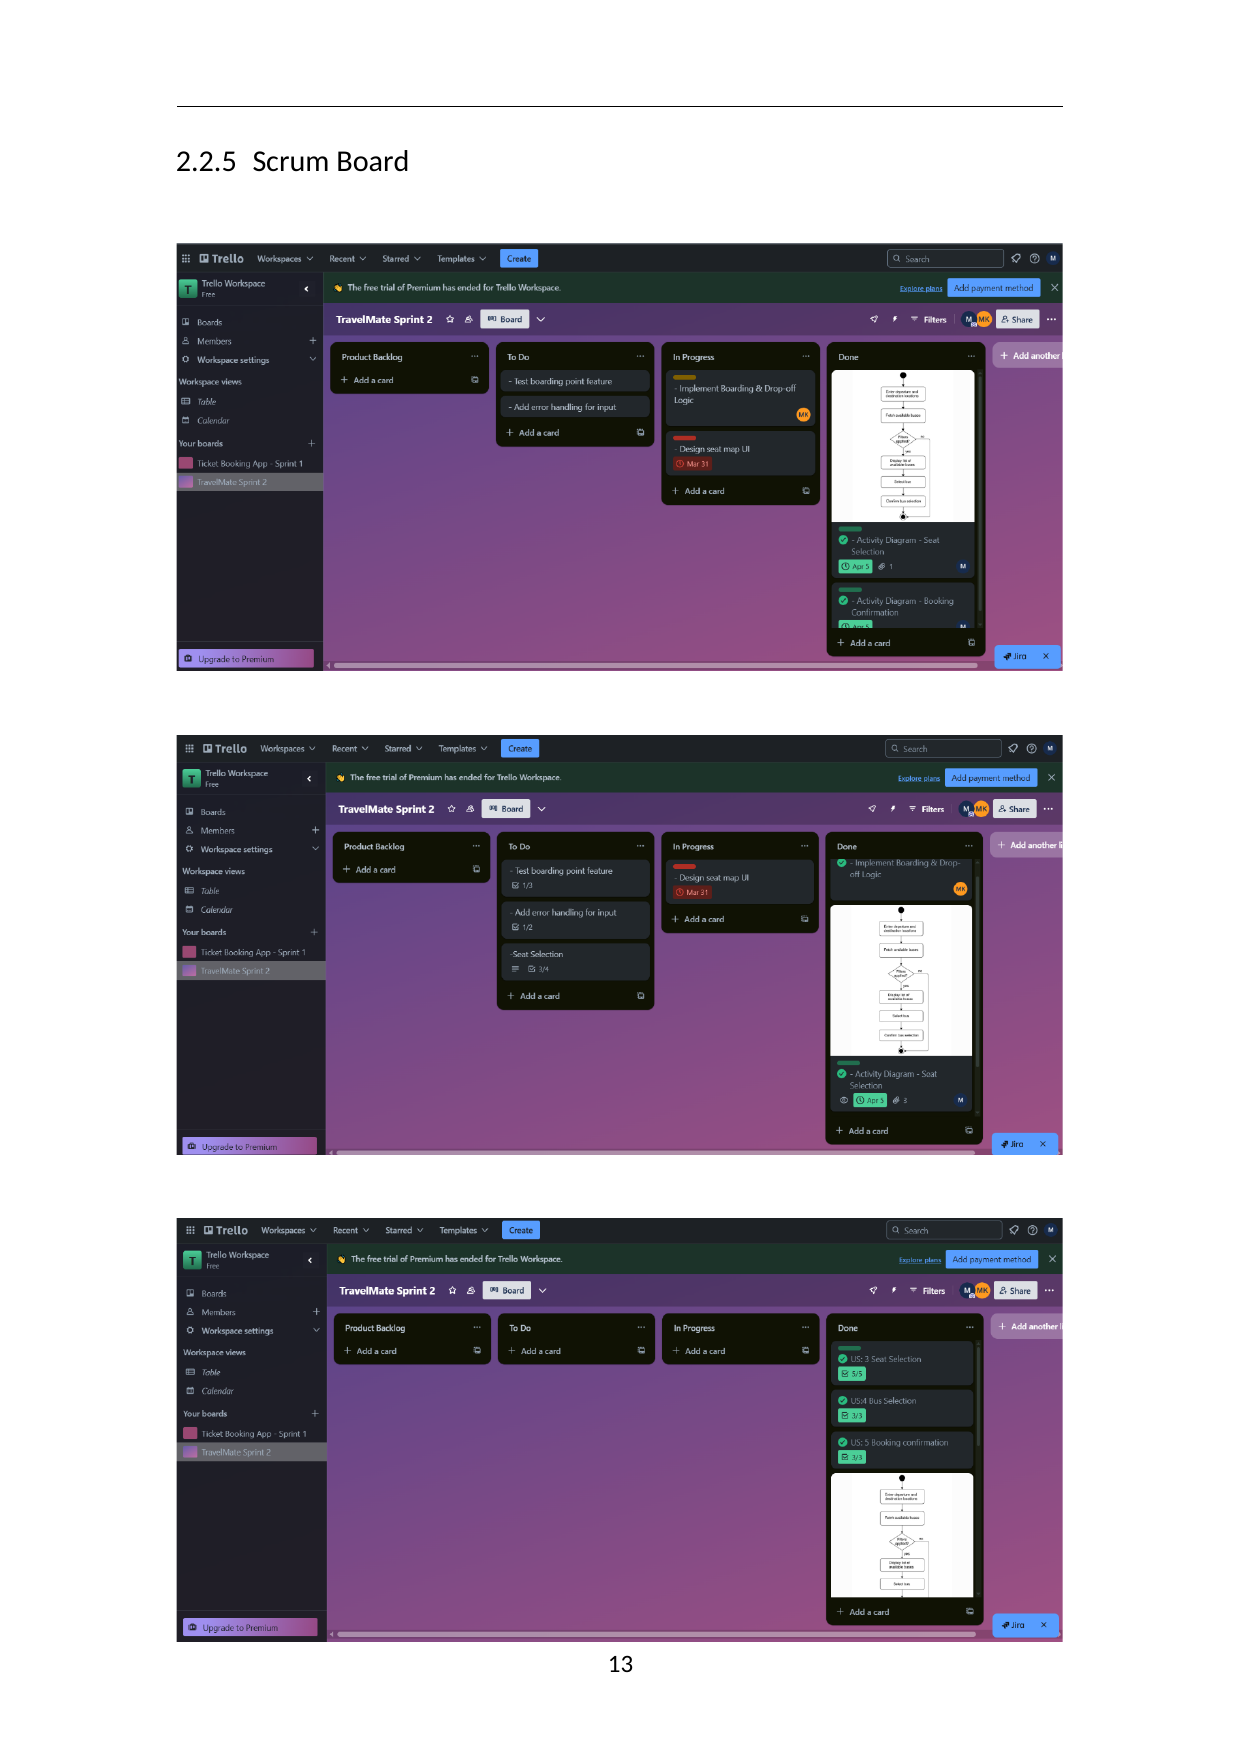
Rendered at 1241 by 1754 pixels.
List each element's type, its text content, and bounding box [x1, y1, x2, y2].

picture [176, 735, 1063, 1155]
picture [176, 243, 1063, 671]
picture [176, 1218, 1063, 1642]
